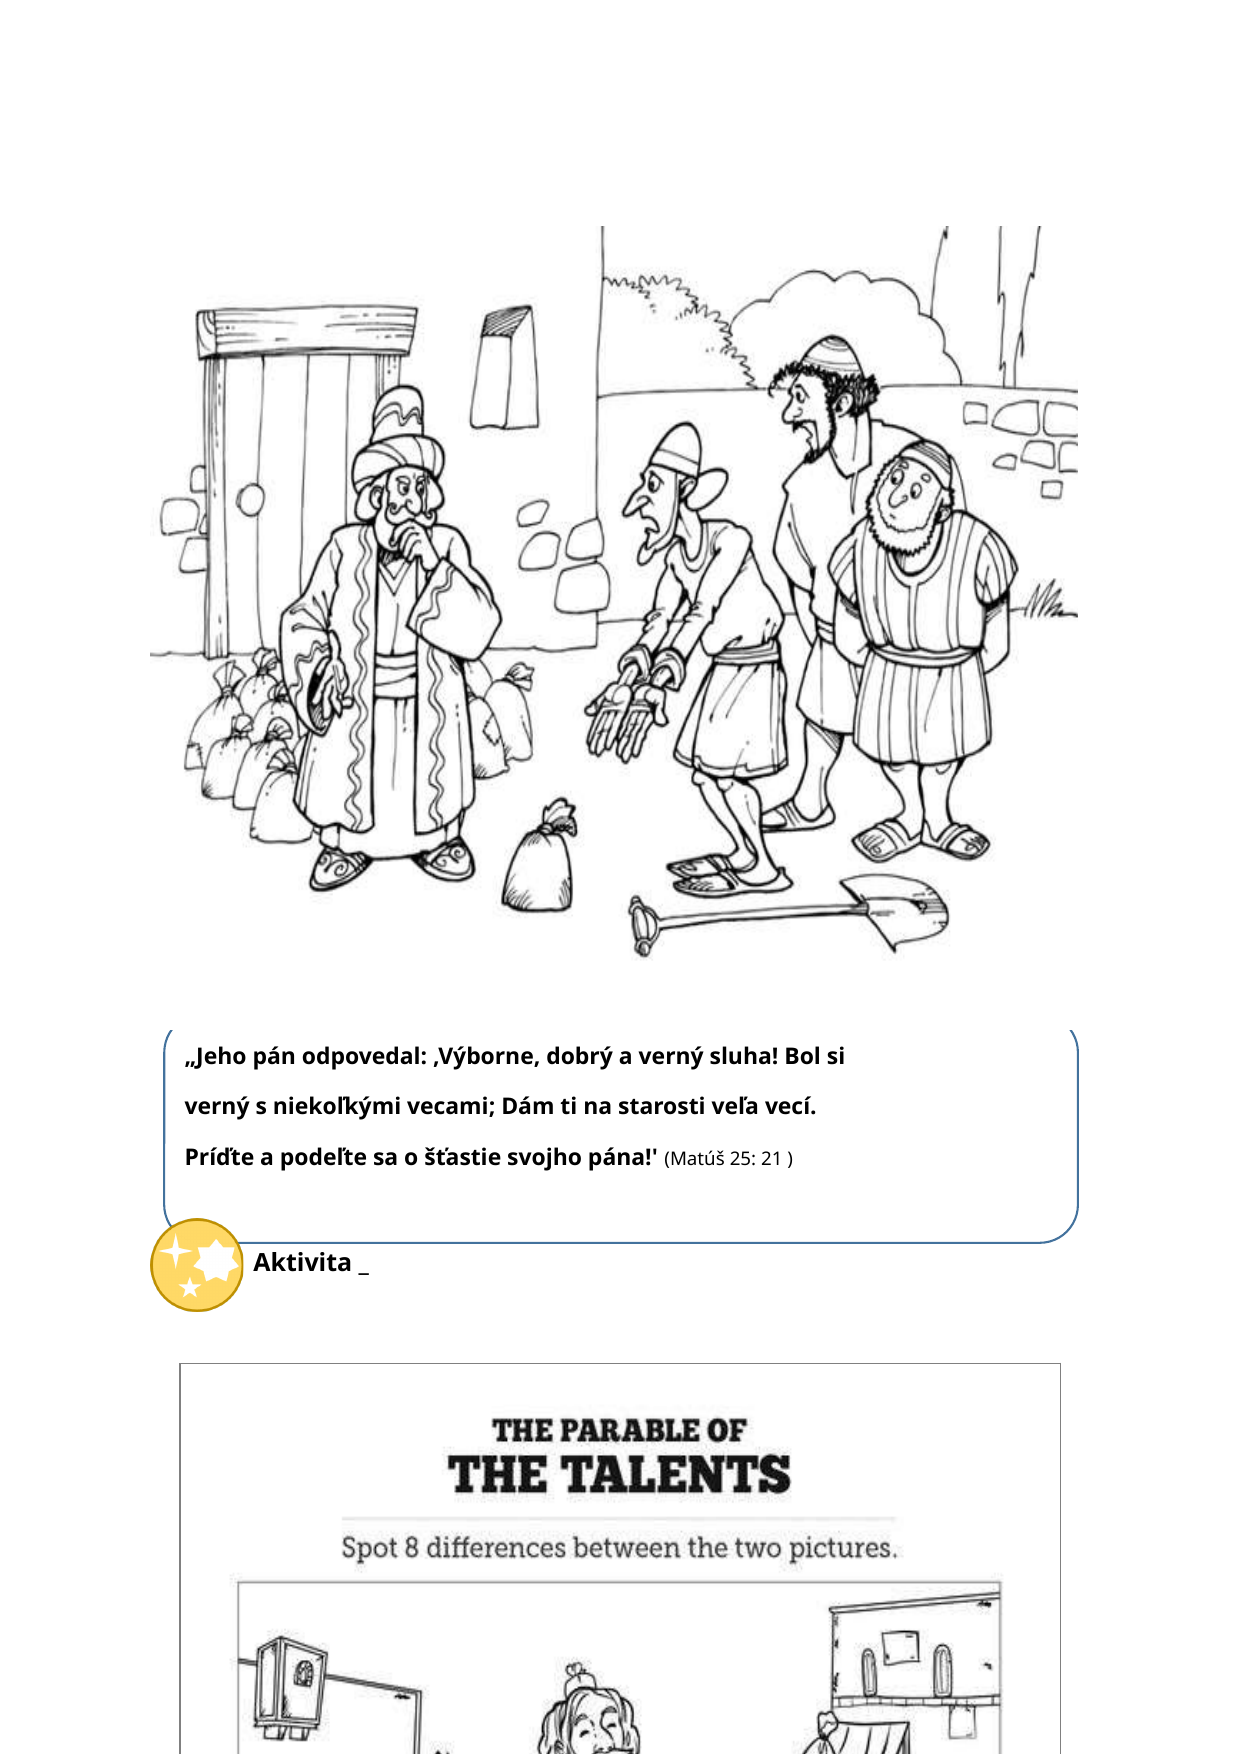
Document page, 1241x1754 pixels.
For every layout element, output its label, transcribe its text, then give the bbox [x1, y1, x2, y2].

text verný s niekoľkými vecami; Dám ti na starosti veľa vecí. [150, 1090, 1090, 1121]
picture [181, 1364, 1060, 1754]
text Príďte a podeľte sa o šťastie svojho pána!' (Matúš 25: 21 ) [150, 1141, 1090, 1172]
picture [150, 1218, 244, 1312]
picture [150, 226, 1078, 1030]
text „Jeho pán odpovedal: ‚Výborne, dobrý a verný sluha! Bol si [150, 1040, 1090, 1071]
text Aktivita _ [244, 1244, 1090, 1278]
